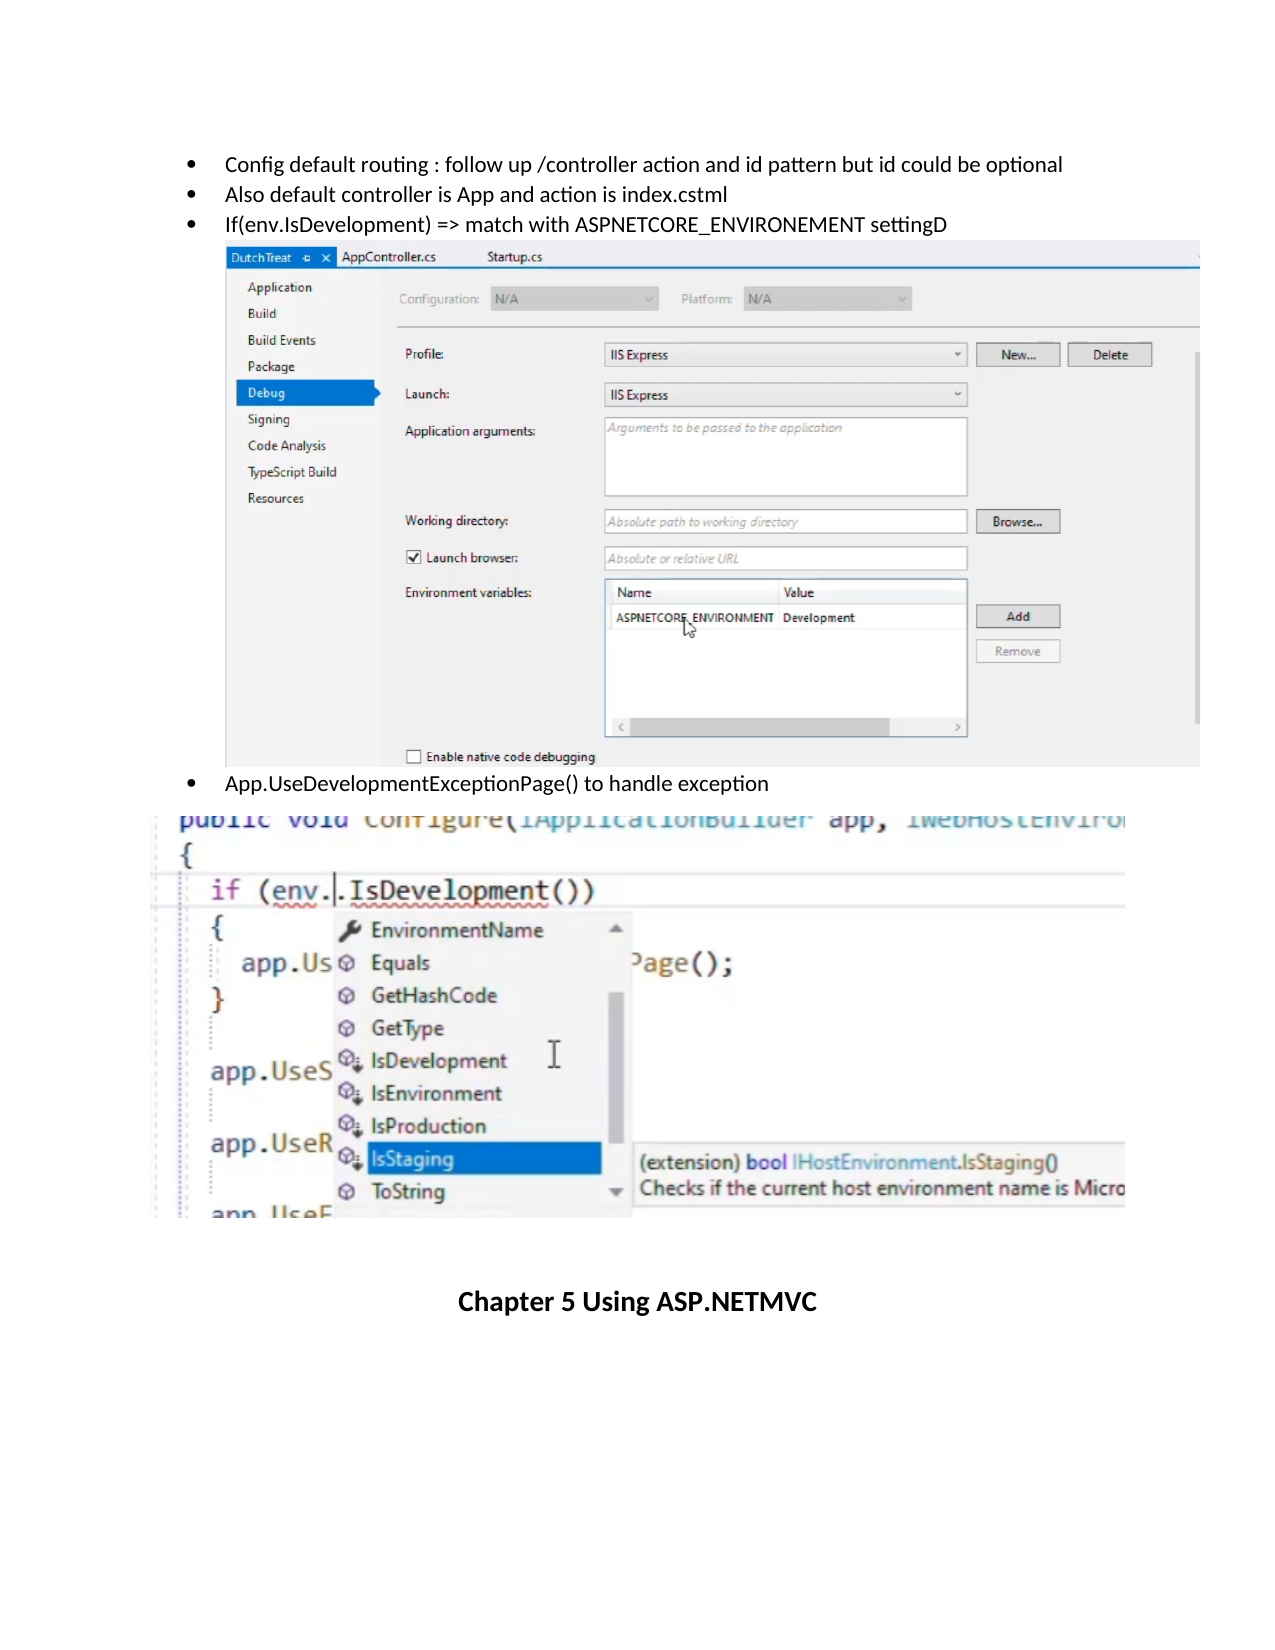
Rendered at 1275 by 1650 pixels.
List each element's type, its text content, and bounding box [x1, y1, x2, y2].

text Chapter 5 Using ASP.NETMVC [150, 1283, 1125, 1319]
list App.UseDevelopmentExceptionPage() to handle exception [187, 769, 1125, 797]
list Config default routing : follow up /controller action and id pattern but id could be optional [187, 150, 1125, 178]
picture [150, 816, 1125, 1218]
picture [225, 240, 1200, 767]
list Also default controller is App and action is index.cstml [187, 180, 1125, 208]
list If(env.IsDevelopment) => match with ASPNETCORE_ENVIRONEMENT settingD [187, 210, 1125, 238]
